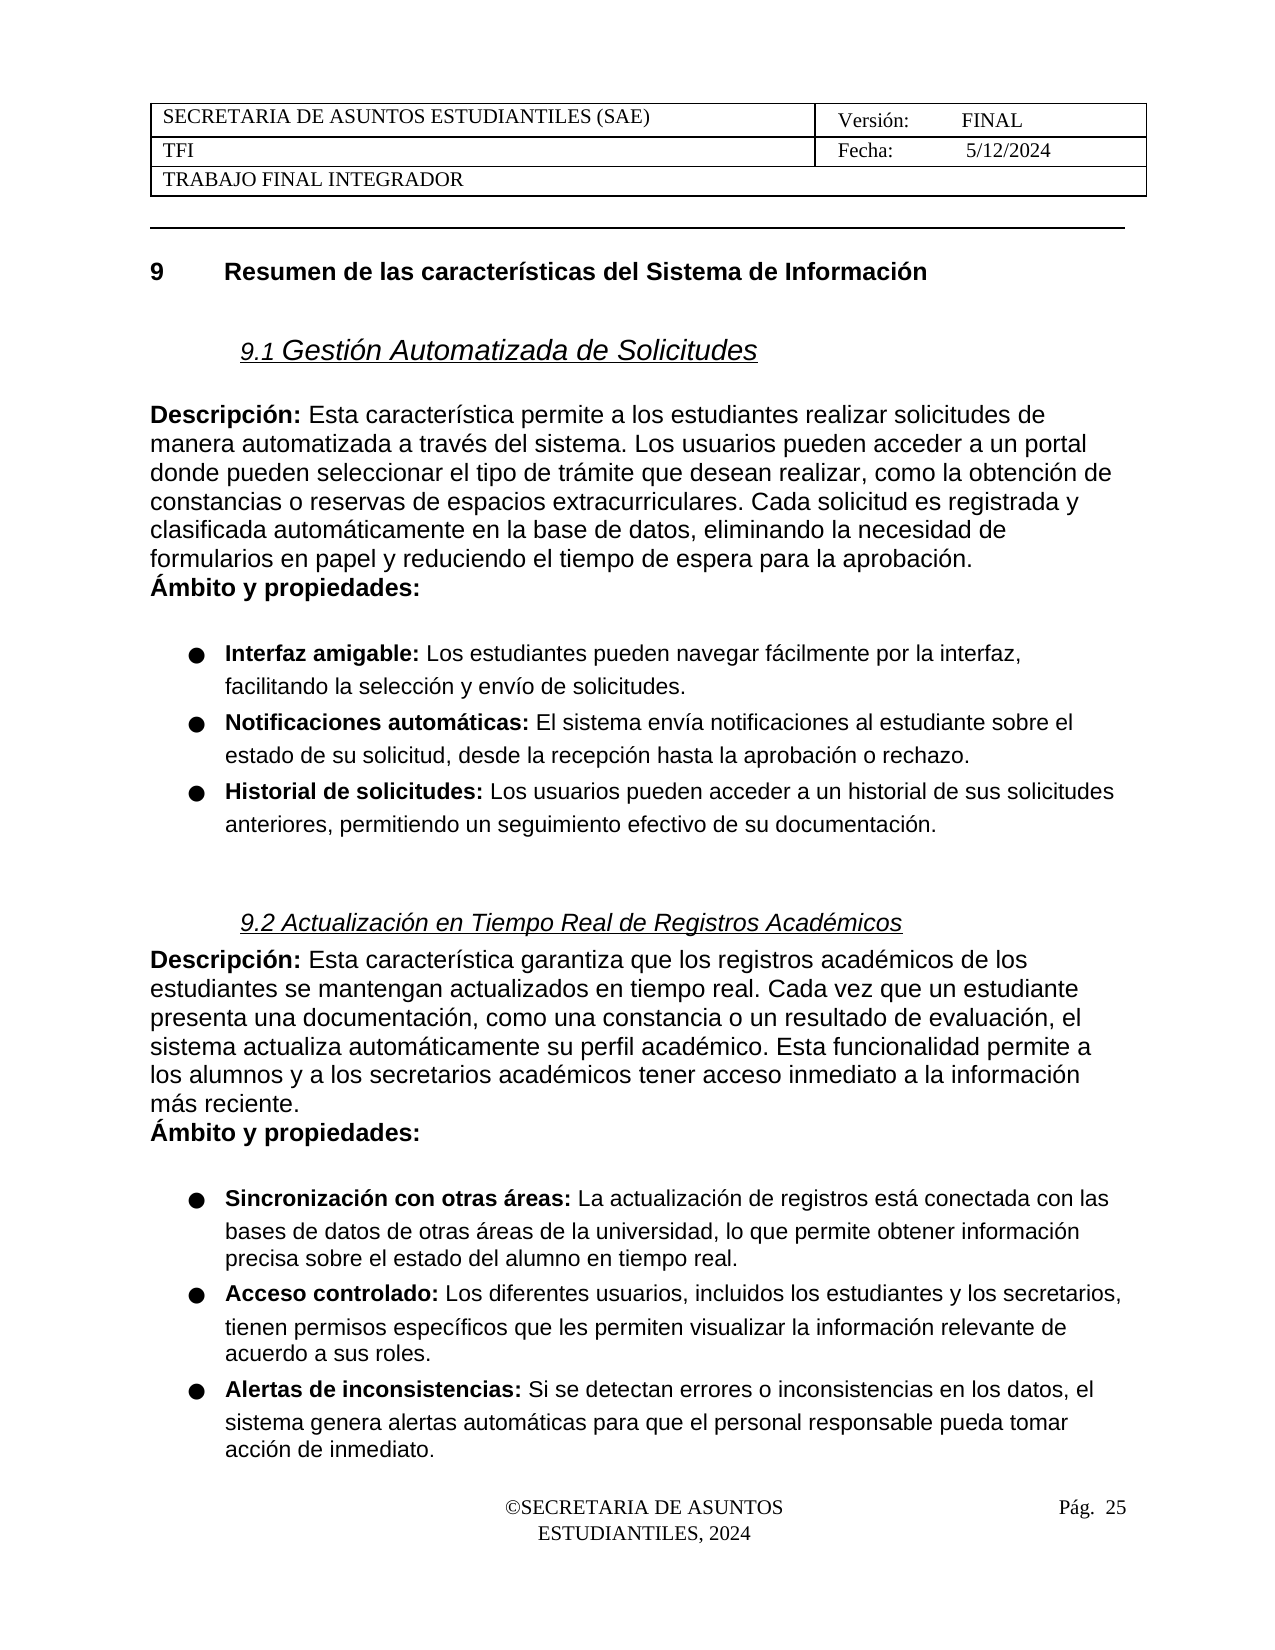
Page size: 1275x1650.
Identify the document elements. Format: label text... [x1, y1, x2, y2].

list Alertas de inconsistencias: Si se detectan errores o inconsistencias en los datos, el sistema genera alertas automáticas para que el personal responsable pueda tomar acción de inmediato. [187, 1366, 1125, 1462]
text Descripción: Esta característica permite a los estudiantes realizar solicitudes de manera automatizada a través del sistema. Los usuarios pueden acceder a un portal donde pueden seleccionar el tipo de trámite que desean realizar, como la obtención de constancias o reservas de espacios extracurriculares. Cada solicitud es registrada y clasificada automáticamente en la base de datos, eliminando la necesidad de formularios en papel y reduciendo el tiempo de espera para la aprobación. [150, 400, 1125, 573]
subtitle 9.2 Actualización en Tiempo Real de Registros Académicos [240, 908, 1125, 937]
text Ámbito y propiedades: [150, 1118, 1125, 1146]
list Sincronización con otras áreas: La actualización de registros está conectada con las bases de datos de otras áreas de la universidad, lo que permite obtener información precisa sobre el estado del alumno en tiempo real. [187, 1176, 1125, 1271]
list Notificaciones automáticas: El sistema envía notificaciones al estudiante sobre el estado de su solicitud, desde la recepción hasta la aprobación o rechazo. [187, 700, 1125, 769]
subtitle Resumen de las características del Sistema de Información [150, 257, 1125, 286]
list Historial de solicitudes: Los usuarios pueden acceder a un historial de sus solicitudes anteriores, permitiendo un seguimiento efectivo de su documentación. [187, 769, 1125, 838]
list Acceso controlado: Los diferentes usuarios, incluidos los estudiantes y los secretarios, tienen permisos específicos que les permiten visualizar la información relevante de acuerdo a sus roles. [187, 1271, 1125, 1366]
text Ámbito y propiedades: [150, 573, 1125, 601]
subtitle 9.1 Gestión Automatizada de Solicitudes [240, 333, 1125, 392]
list Interfaz amigable: Los estudiantes pueden navegar fácilmente por la interfaz, facilitando la selección y envío de solicitudes. [187, 631, 1125, 700]
text Descripción: Esta característica garantiza que los registros académicos de los estudiantes se mantengan actualizados en tiempo real. Cada vez que un estudiante presenta una documentación, como una constancia o un resultado de evaluación, el sistema actualiza automáticamente su perfil académico. Esta funcionalidad permite a los alumnos y a los secretarios académicos tener acceso inmediato a la información más reciente. [150, 945, 1125, 1118]
